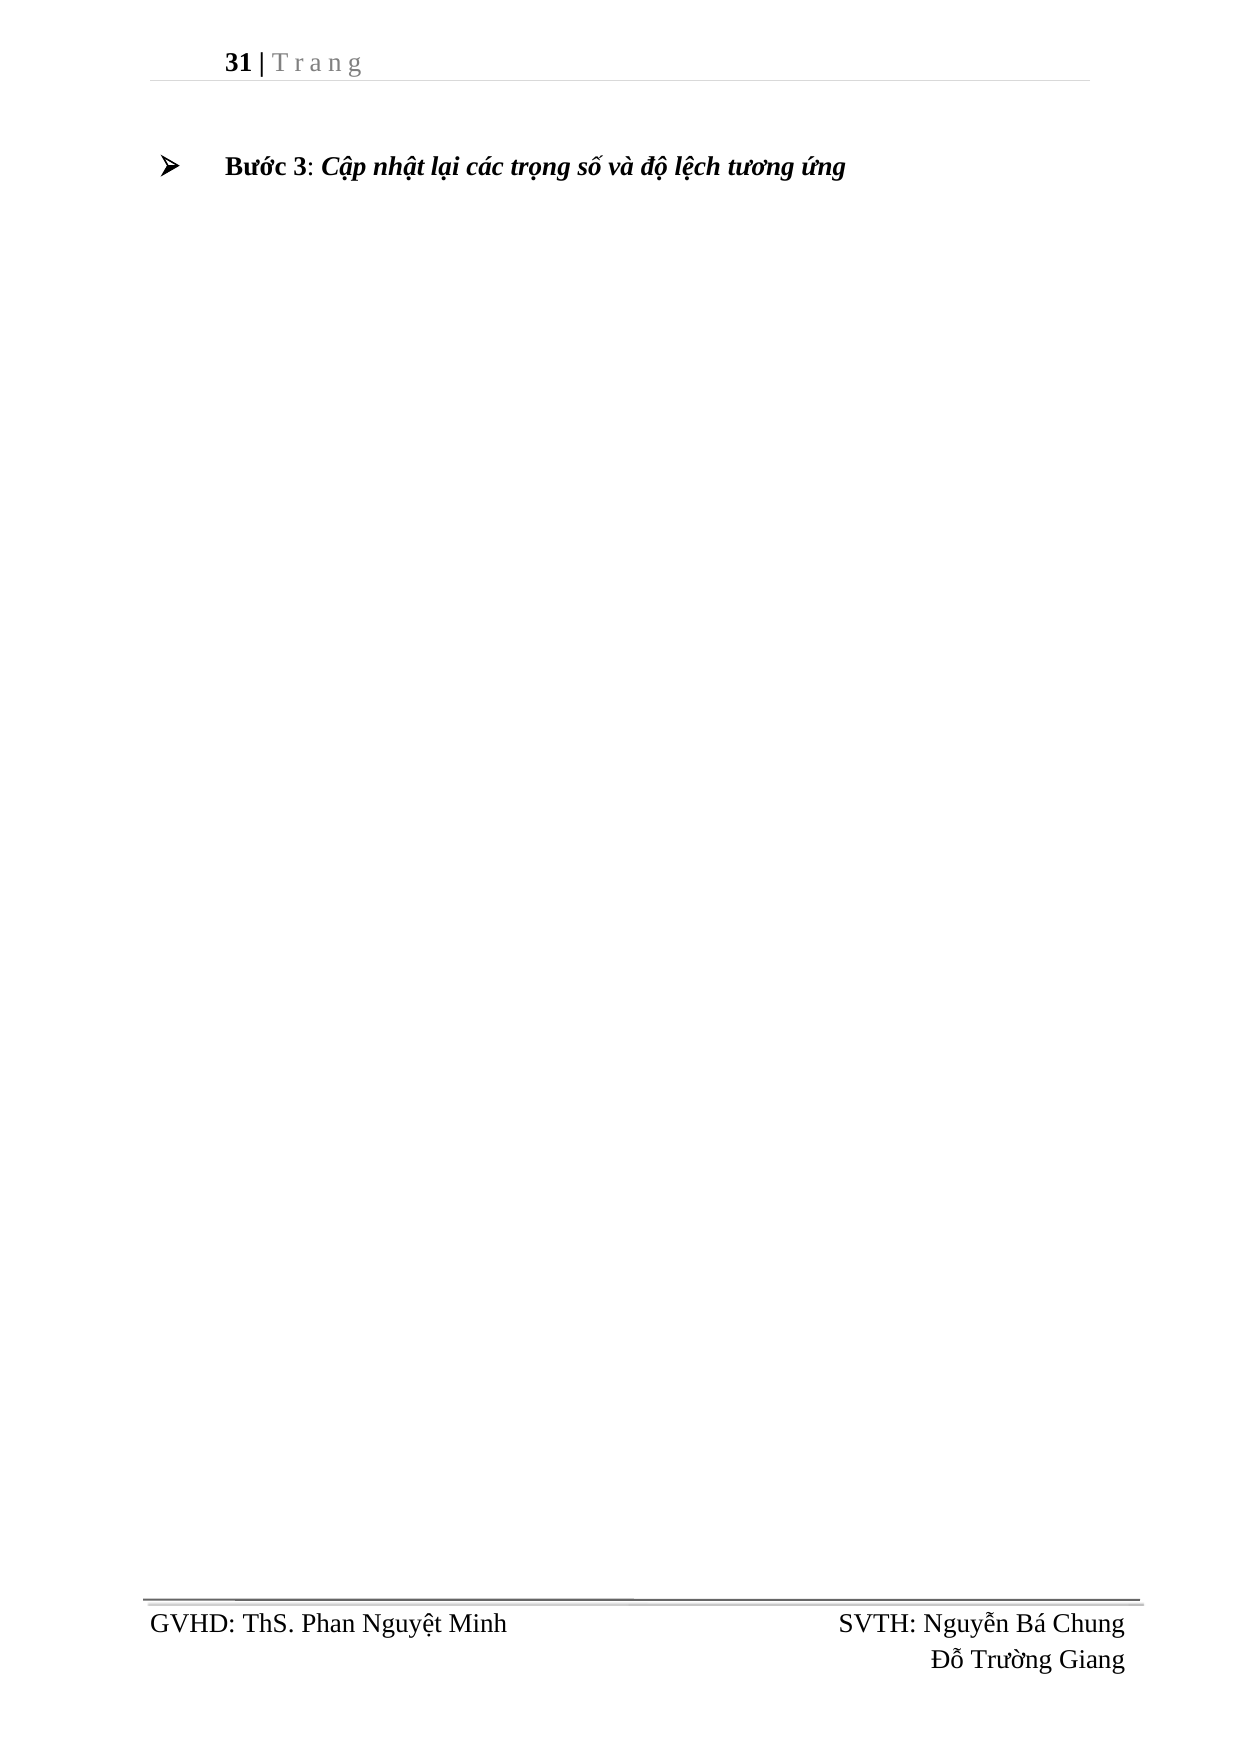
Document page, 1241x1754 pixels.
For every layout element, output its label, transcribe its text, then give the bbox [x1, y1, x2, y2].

list Bước 3: Cập nhật lại các trọng số và độ lệch tương ứng [159, 150, 1090, 181]
